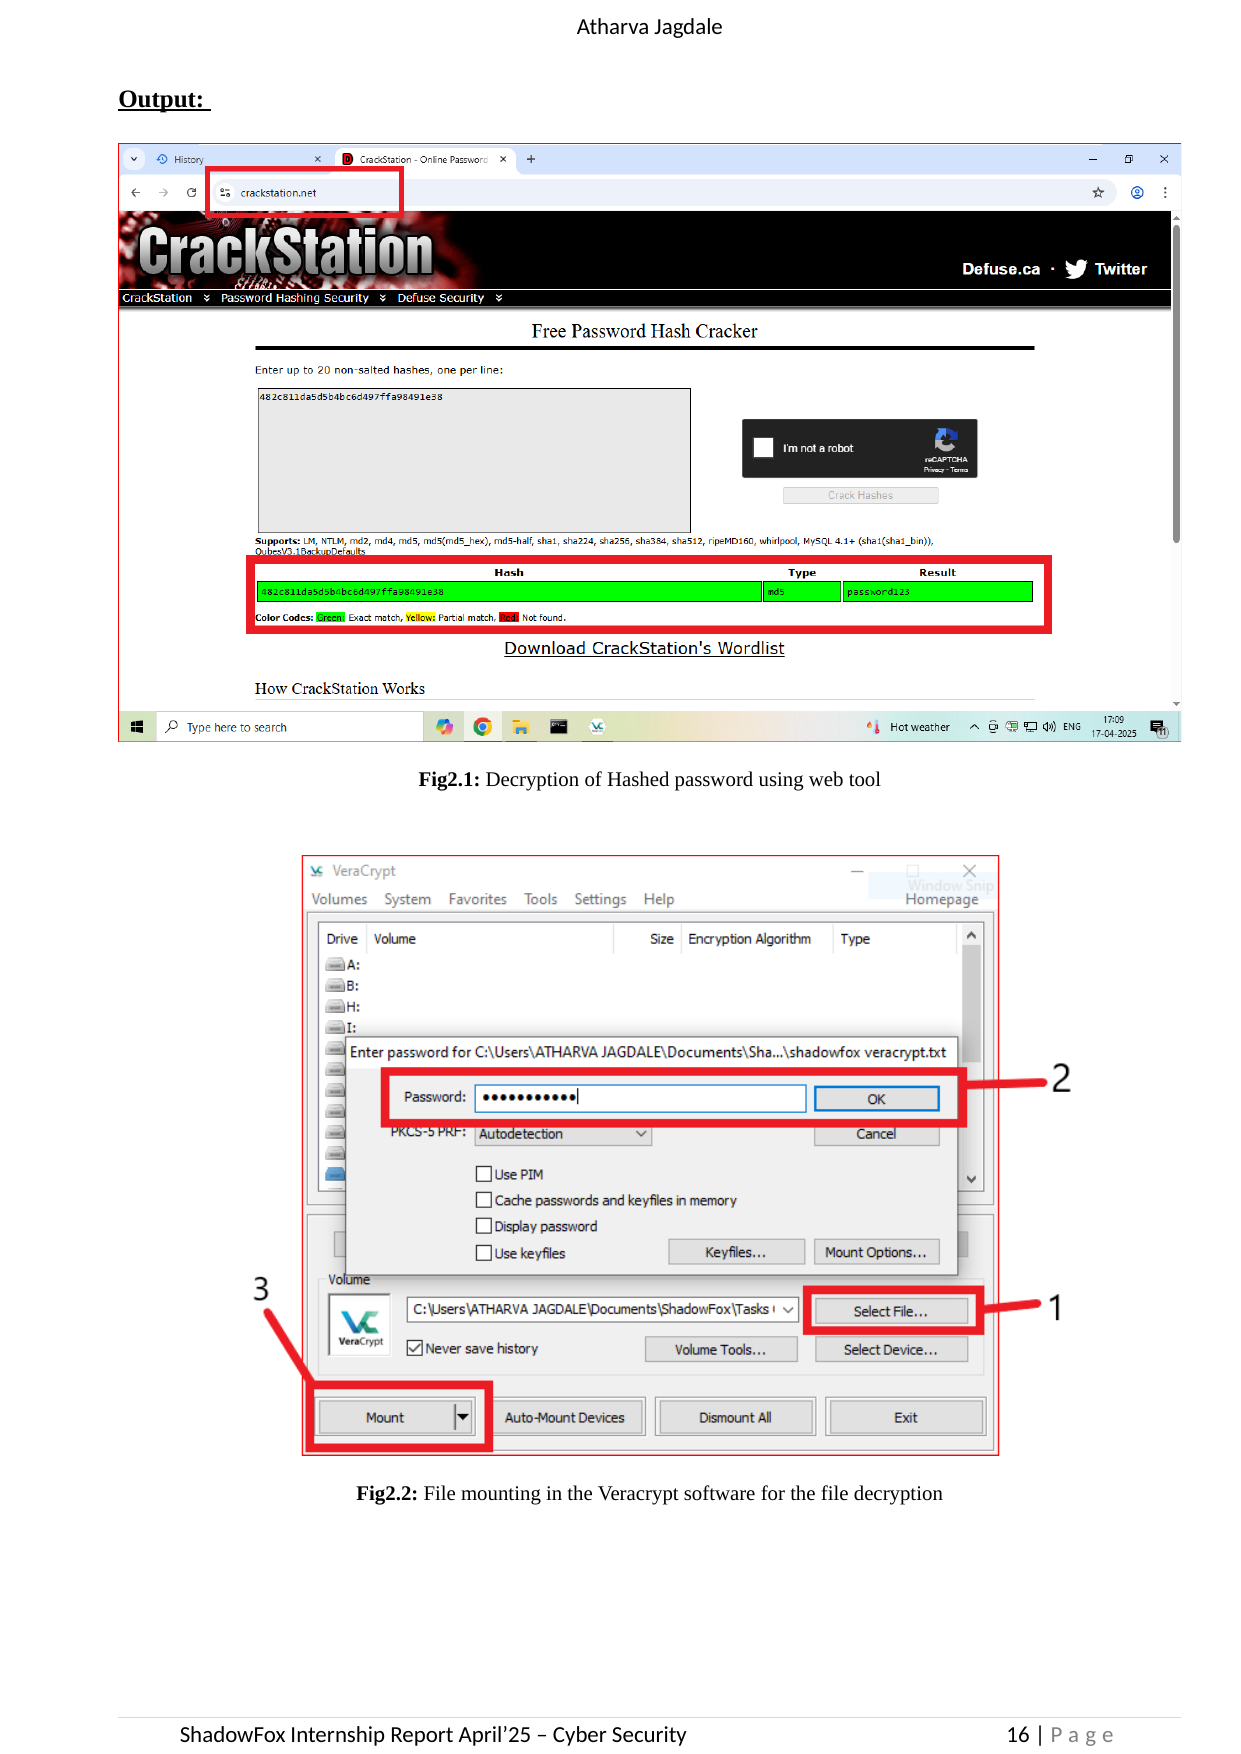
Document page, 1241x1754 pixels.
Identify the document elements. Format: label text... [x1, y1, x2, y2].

picture [118, 855, 1182, 1456]
text Fig2.2: File mounting in the Veracrypt software for the file decryption [118, 1481, 1181, 1505]
picture [118, 143, 1182, 742]
text Fig2.1: Decryption of Hashed password using web tool [118, 767, 1181, 791]
text Output: [118, 84, 1181, 113]
